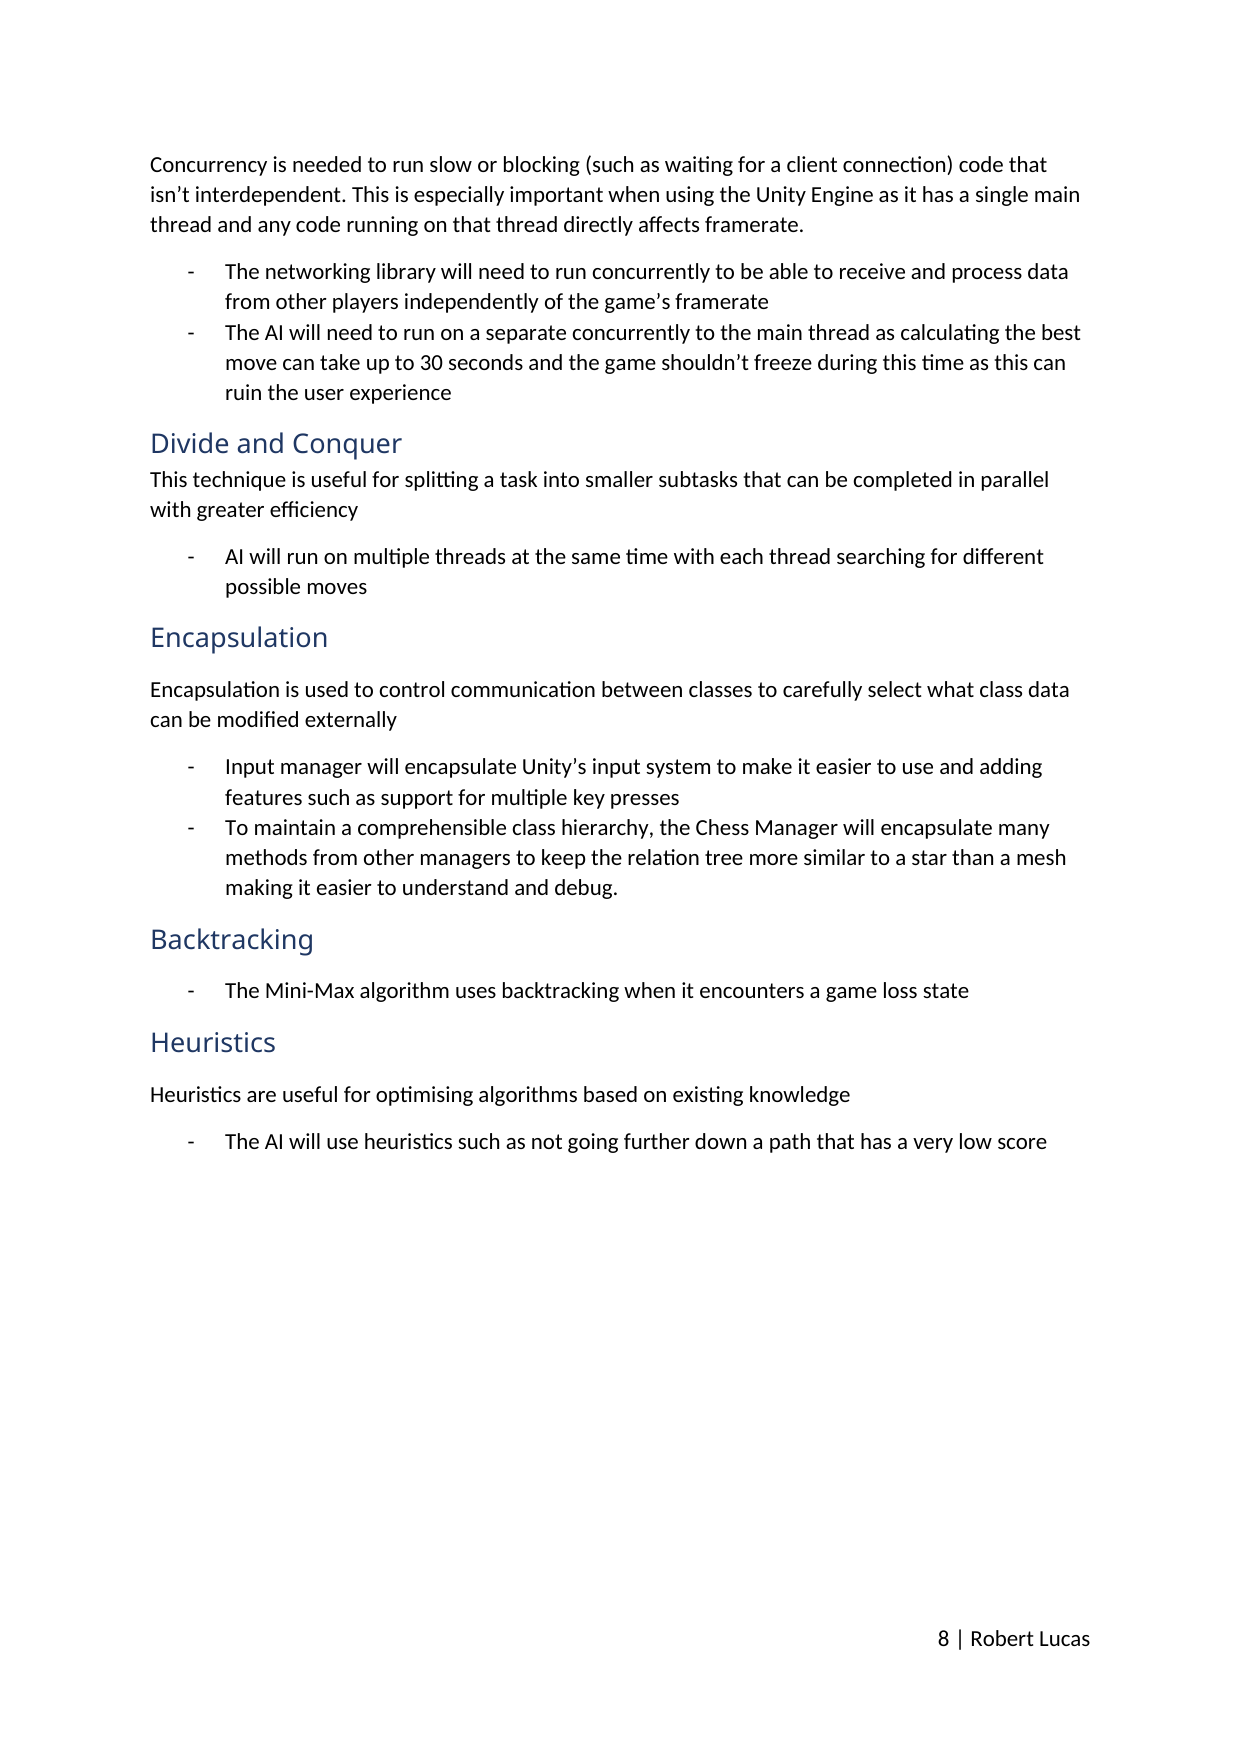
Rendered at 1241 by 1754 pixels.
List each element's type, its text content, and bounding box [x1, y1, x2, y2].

text Encapsulation [150, 619, 1090, 656]
text Heuristics [150, 1023, 1090, 1060]
text Backtracking [150, 920, 1090, 957]
text This technique is useful for splitting a task into smaller subtasks that can be completed in parallel with greater efficiency [150, 465, 1090, 523]
list Input manager will encapsulate Unity’s input system to make it easier to use and adding features such as support for multiple key presses [187, 752, 1090, 811]
text Heuristics are useful for optimising algorithms based on existing knowledge [150, 1080, 1090, 1108]
text Concurrency is needed to run slow or blocking (such as waiting for a client connection) code that isn’t interdependent. This is especially important when using the Unity Engine as it has a single main thread and any code running on that thread directly affects framerate. [150, 150, 1090, 238]
list The AI will use heuristics such as not going further down a path that has a very low score [187, 1127, 1090, 1155]
subtitle Divide and Conquer [150, 425, 1090, 462]
list To maintain a comprehensible class hierarchy, the Chess Manager will encapsulate many methods from other managers to keep the relation tree more similar to a star than a mesh making it easier to understand and debug. [187, 813, 1090, 901]
list The Mini-Max algorithm uses backtracking when it encounters a game loss state [187, 977, 1090, 1005]
list The AI will need to run on a separate concurrently to the main thread as calculating the best move can take up to 30 seconds and the game shouldn’t freeze during this time as this can ruin the user experience [187, 318, 1090, 406]
list AI will run on multiple threads at the same time with each thread searching for different possible moves [187, 542, 1090, 600]
list The networking library will need to run concurrently to be able to receive and process data from other players independently of the game’s framerate [187, 257, 1090, 316]
text Encapsulation is used to control communication between classes to carefully select what class data can be modified externally [150, 675, 1090, 734]
